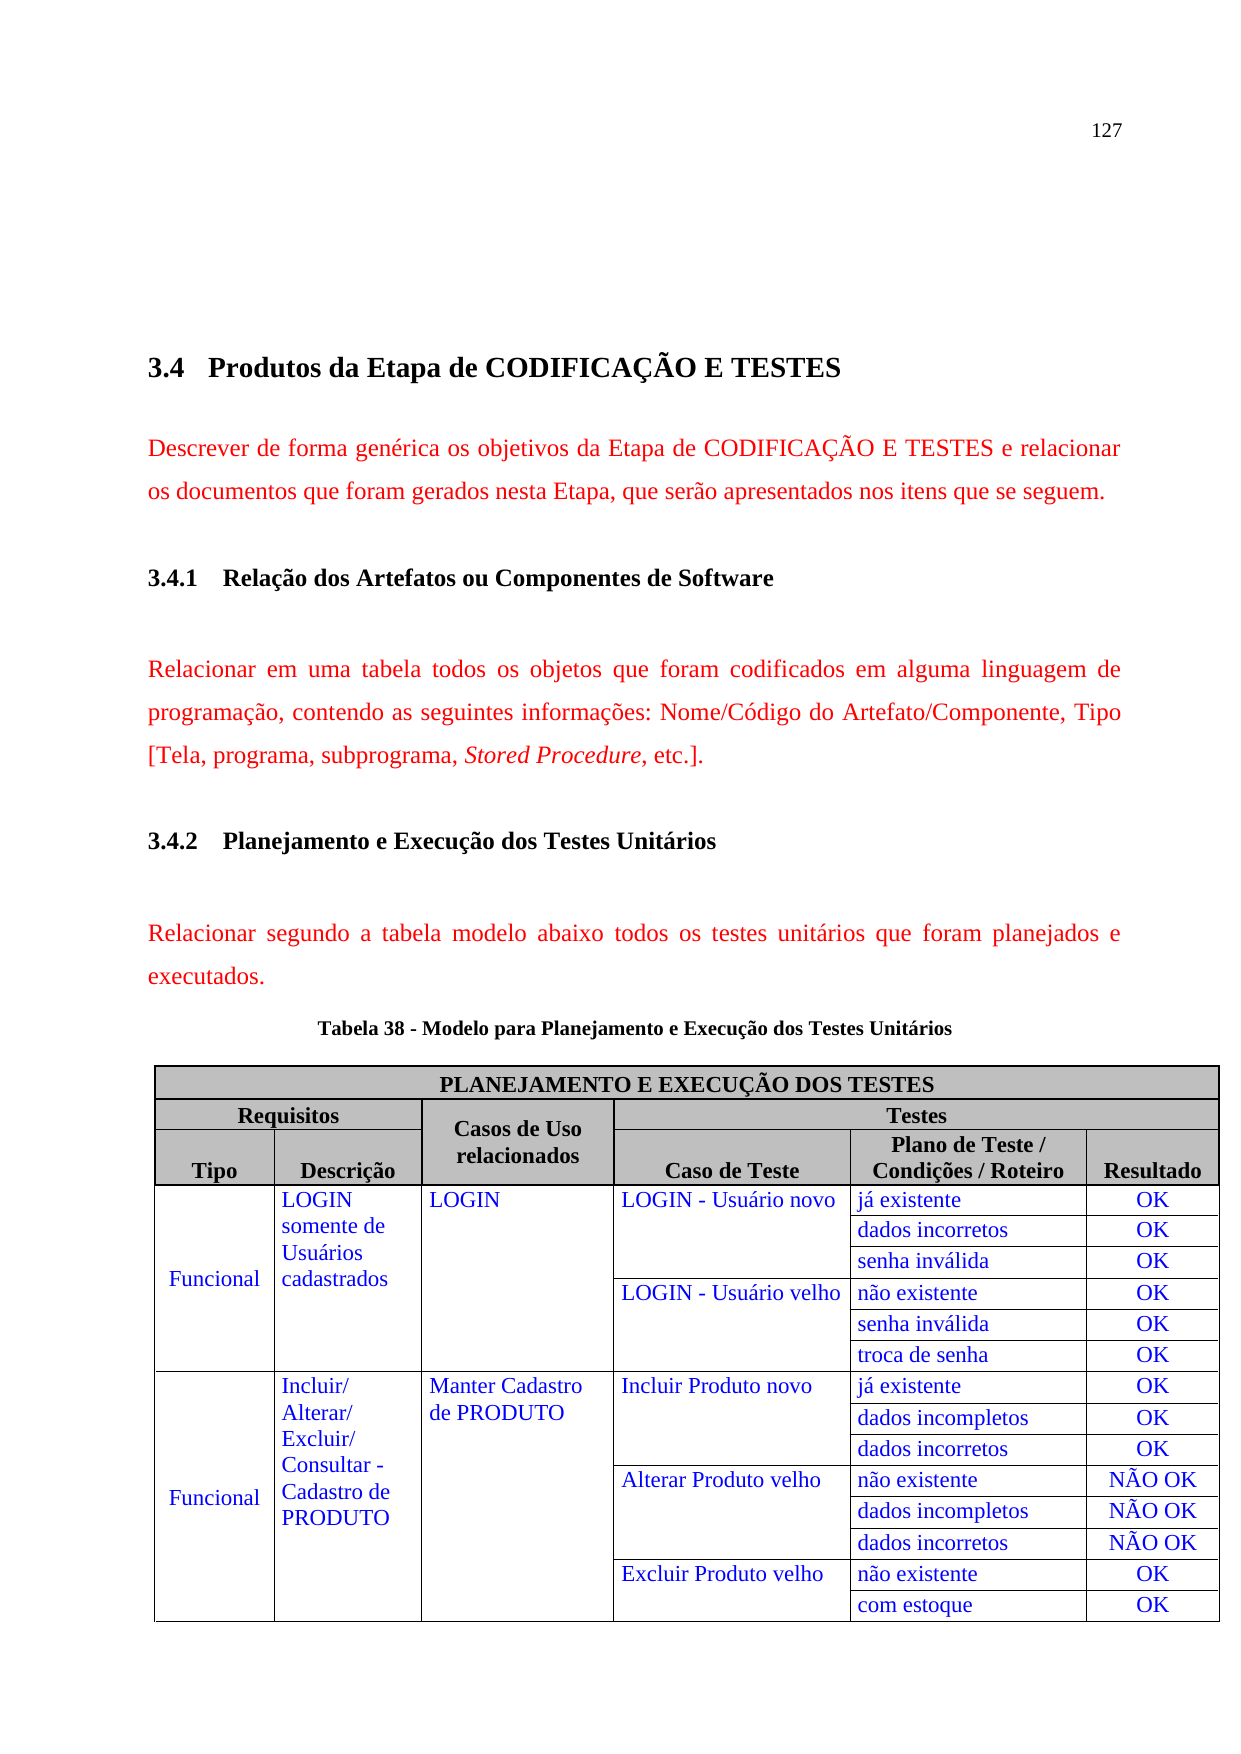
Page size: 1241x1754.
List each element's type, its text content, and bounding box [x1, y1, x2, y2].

table_cell Plano de Teste / Condições / Roteiro [851, 1130, 1086, 1184]
text Relacionar em uma tabela todos os objetos que foram codificados em alguma linguagem de programação, contendo as seguintes informações: Nome/Código do Artefato/Componente, Tipo [Tela, programa, subprograma, Stored Procedure, etc.]. [148, 654, 1122, 769]
table_cell OK [1087, 1246, 1219, 1277]
table_cell OK [1087, 1215, 1219, 1246]
table_cell não existente [851, 1466, 1086, 1496]
table_cell OK [1087, 1559, 1219, 1590]
text Descrever de forma genérica os objetivos da Etapa de CODIFICAÇÃO E TESTES e relacionar os documentos que foram gerados nesta Etapa, que serão apresentados nos itens que se seguem. [148, 433, 1122, 505]
table_cell Descrição [275, 1130, 421, 1184]
table_cell Manter Cadastro de PRODUTO [422, 1372, 613, 1621]
table_cell dados incompletos [851, 1404, 1086, 1434]
table_cell Alterar Produto velho [614, 1466, 850, 1559]
table_cell NÃO OK [1087, 1496, 1219, 1527]
table_cell OK [1087, 1371, 1219, 1402]
table_cell não existente [851, 1560, 1086, 1590]
table_cell LOGIN - Usuário novo [614, 1186, 850, 1277]
subtitle Relação dos Artefatos ou Componentes de Software [148, 563, 1122, 591]
table_cell troca de senha [851, 1341, 1086, 1371]
table_cell Requisitos [156, 1100, 421, 1129]
subtitle Planejamento e Execução dos Testes Unitários [148, 826, 1122, 855]
table_cell LOGIN [422, 1186, 613, 1371]
table_cell Funcional [155, 1371, 274, 1621]
table_cell dados incorretos [851, 1529, 1086, 1559]
table_header PLANEJAMENTO E EXECUÇÃO DOS TESTES [156, 1067, 1218, 1098]
table_cell LOGIN somente de Usuários cadastrados [275, 1186, 421, 1371]
table_cell NÃO OK [1087, 1528, 1219, 1559]
table_cell NÃO OK [1087, 1465, 1219, 1496]
table_cell Incluir/Alterar/Excluir/Consultar - Cadastro de PRODUTO [275, 1372, 421, 1621]
table_cell OK [1087, 1278, 1219, 1309]
table_cell com estoque [851, 1591, 1086, 1621]
table_cell Tipo [156, 1130, 274, 1184]
table_cell dados incorretos [851, 1435, 1086, 1465]
table_cell LOGIN - Usuário velho [614, 1279, 850, 1371]
table_cell dados incorretos [851, 1216, 1086, 1246]
table_cell OK [1087, 1403, 1219, 1434]
table_cell Funcional [155, 1186, 274, 1371]
table_cell OK [1087, 1186, 1219, 1215]
table_cell OK [1087, 1590, 1219, 1621]
table_cell Testes [615, 1100, 1218, 1129]
table_cell OK [1087, 1309, 1219, 1340]
table_cell Incluir Produto novo [614, 1372, 850, 1465]
table_cell senha inválida [851, 1247, 1086, 1277]
subtitle Produtos da Etapa de CODIFICAÇÃO E TESTES [148, 350, 1122, 383]
table_cell Caso de Teste [615, 1130, 850, 1184]
table_cell já existente [851, 1186, 1086, 1215]
table_cell OK [1087, 1434, 1219, 1465]
table_cell OK [1087, 1340, 1219, 1371]
table_cell Resultado [1087, 1130, 1218, 1184]
table_cell já existente [851, 1372, 1086, 1402]
text Relacionar segundo a tabela modelo abaixo todos os testes unitários que foram planejados e executados. [148, 918, 1122, 989]
table_cell Excluir Produto velho [614, 1560, 850, 1621]
table_cell Casos de Uso relacionados [423, 1100, 613, 1184]
table_cell senha inválida [851, 1310, 1086, 1340]
table_cell dados incompletos [851, 1497, 1086, 1527]
table_cell não existente [851, 1279, 1086, 1309]
